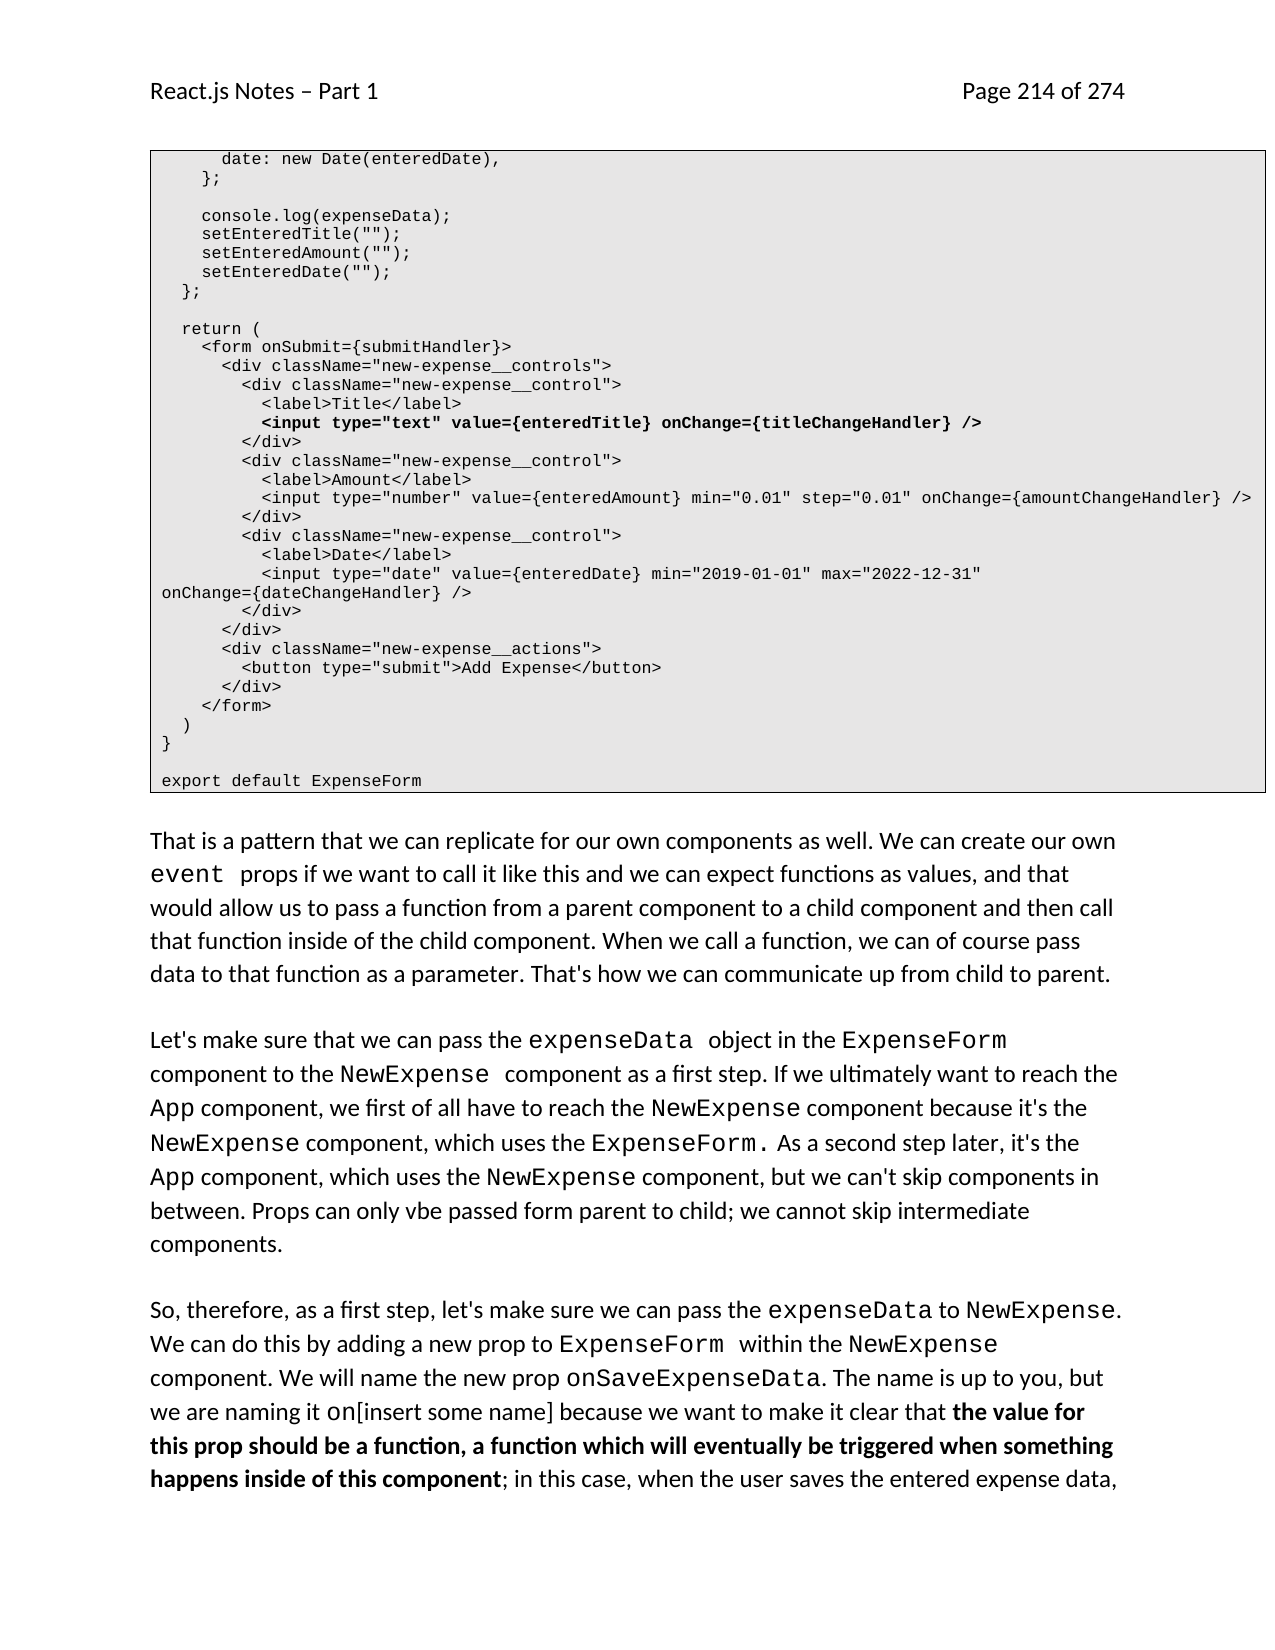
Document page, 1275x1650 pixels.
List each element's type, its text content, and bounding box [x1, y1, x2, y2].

text Let's make sure that we can pass the expenseData object in the ExpenseForm component to the NewExpense component as a first step. If we ultimately want to reach the App component, we first of all have to reach the NewExpense component because it's the NewExpense component, which uses the ExpenseForm. As a second step later, it's the App component, which uses the NewExpense component, but we can't skip components in between. Props can only vbe passed form parent to child; we cannot skip intermediate components. [150, 1024, 1125, 1258]
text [150, 1294, 1125, 1494]
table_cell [151, 151, 1265, 792]
text That is a pattern that we can replicate for our own components as well. We can create our own event props if we want to call it like this and we can expect functions as values, and that would allow us to pass a function from a parent component to a child component and then call that function inside of the child component. When we call a function, we can of course pass data to that function as a parameter. That's how we can communicate up from child to parent. [150, 826, 1125, 989]
